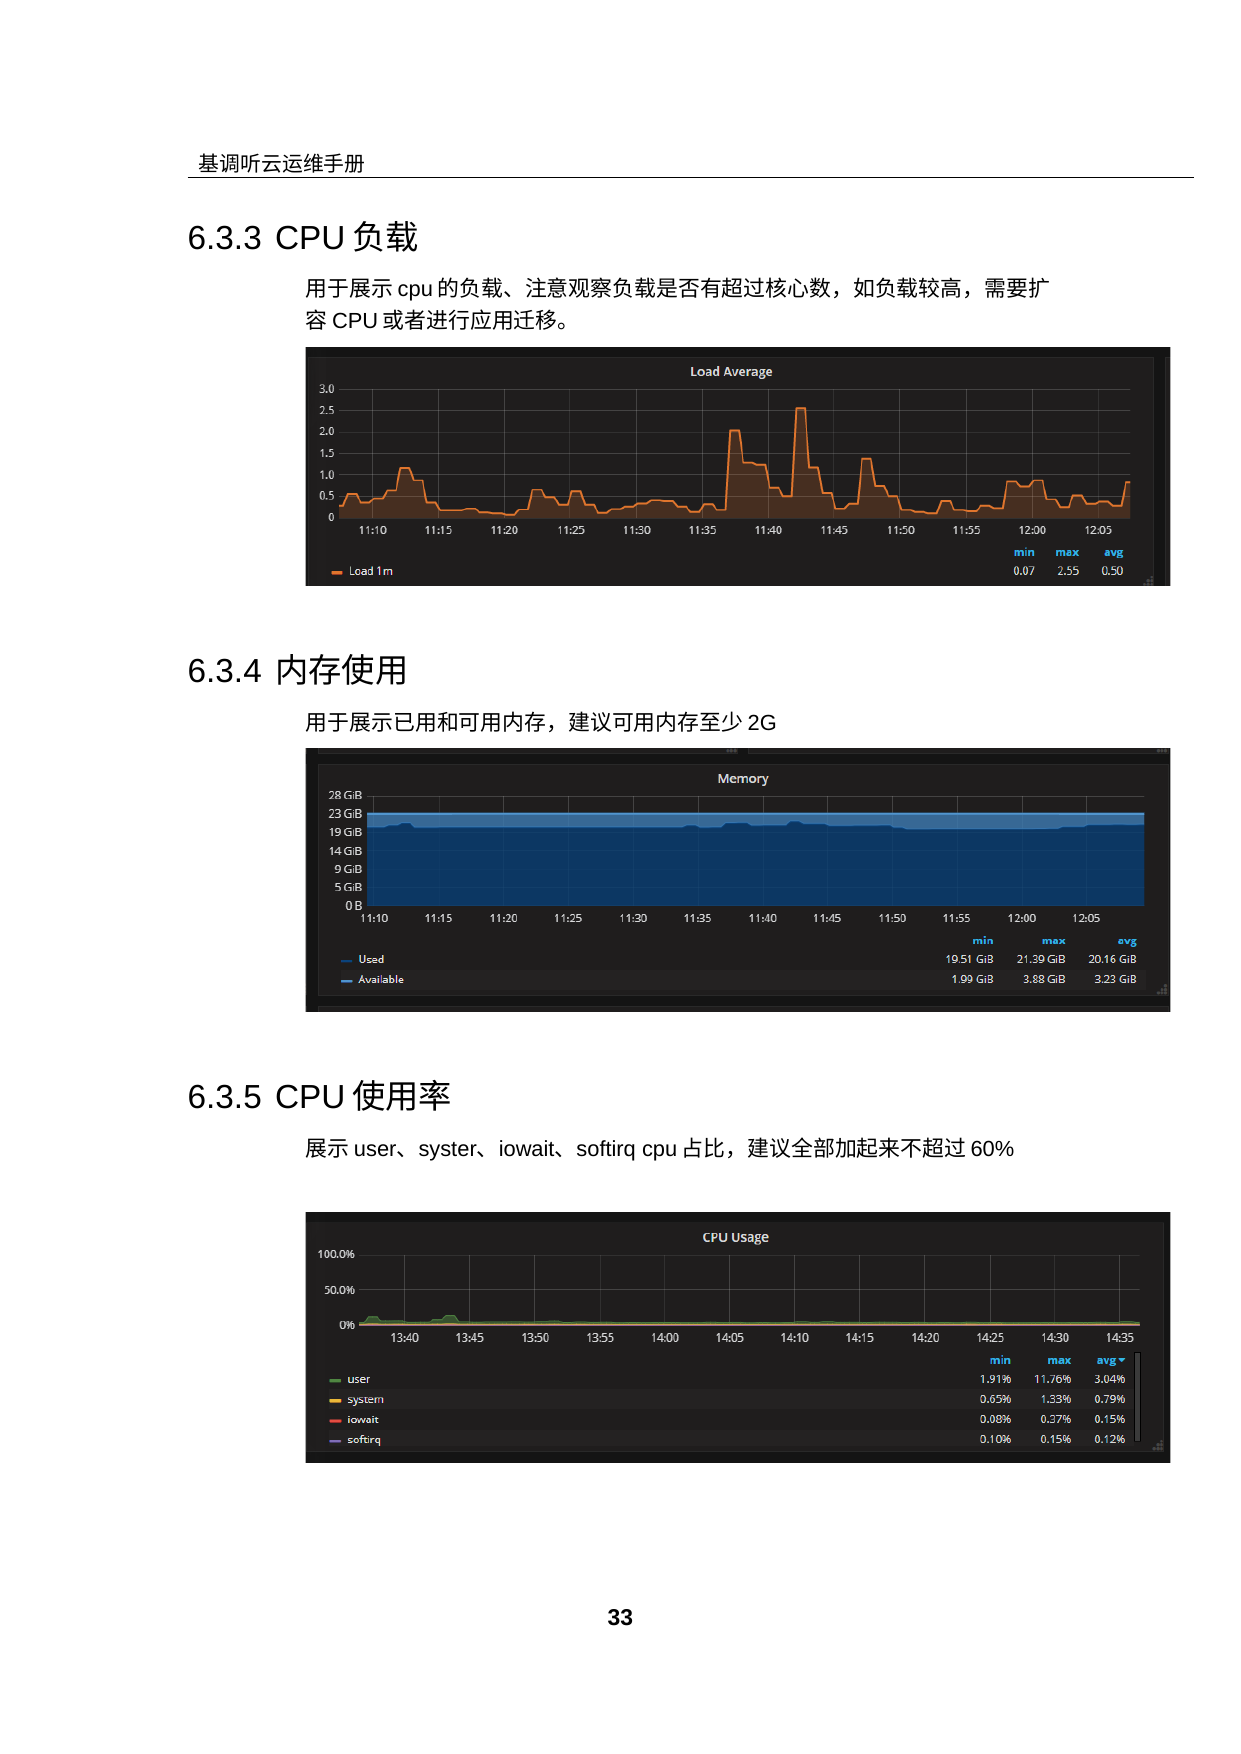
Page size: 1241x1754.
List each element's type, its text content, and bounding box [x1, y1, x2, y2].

picture [305, 347, 1171, 586]
text 用于展示已用和可用内存，建议可用内存至少2G [306, 705, 1053, 736]
picture [305, 1212, 1171, 1463]
subtitle 内存使用 [187, 644, 1053, 692]
text 用于展示cpu的负载、注意观察负载是否有超过核心数，如负载较高，需要扩容CPU或者进行应用迁移。 [306, 271, 1053, 334]
subtitle CPU使用率 [187, 1070, 1053, 1118]
subtitle CPU负载 [187, 210, 1053, 259]
picture [305, 748, 1171, 1012]
text 展示user、syster、iowait、softirq cpu占比，建议全部加起来不超过60% [306, 1131, 1053, 1162]
